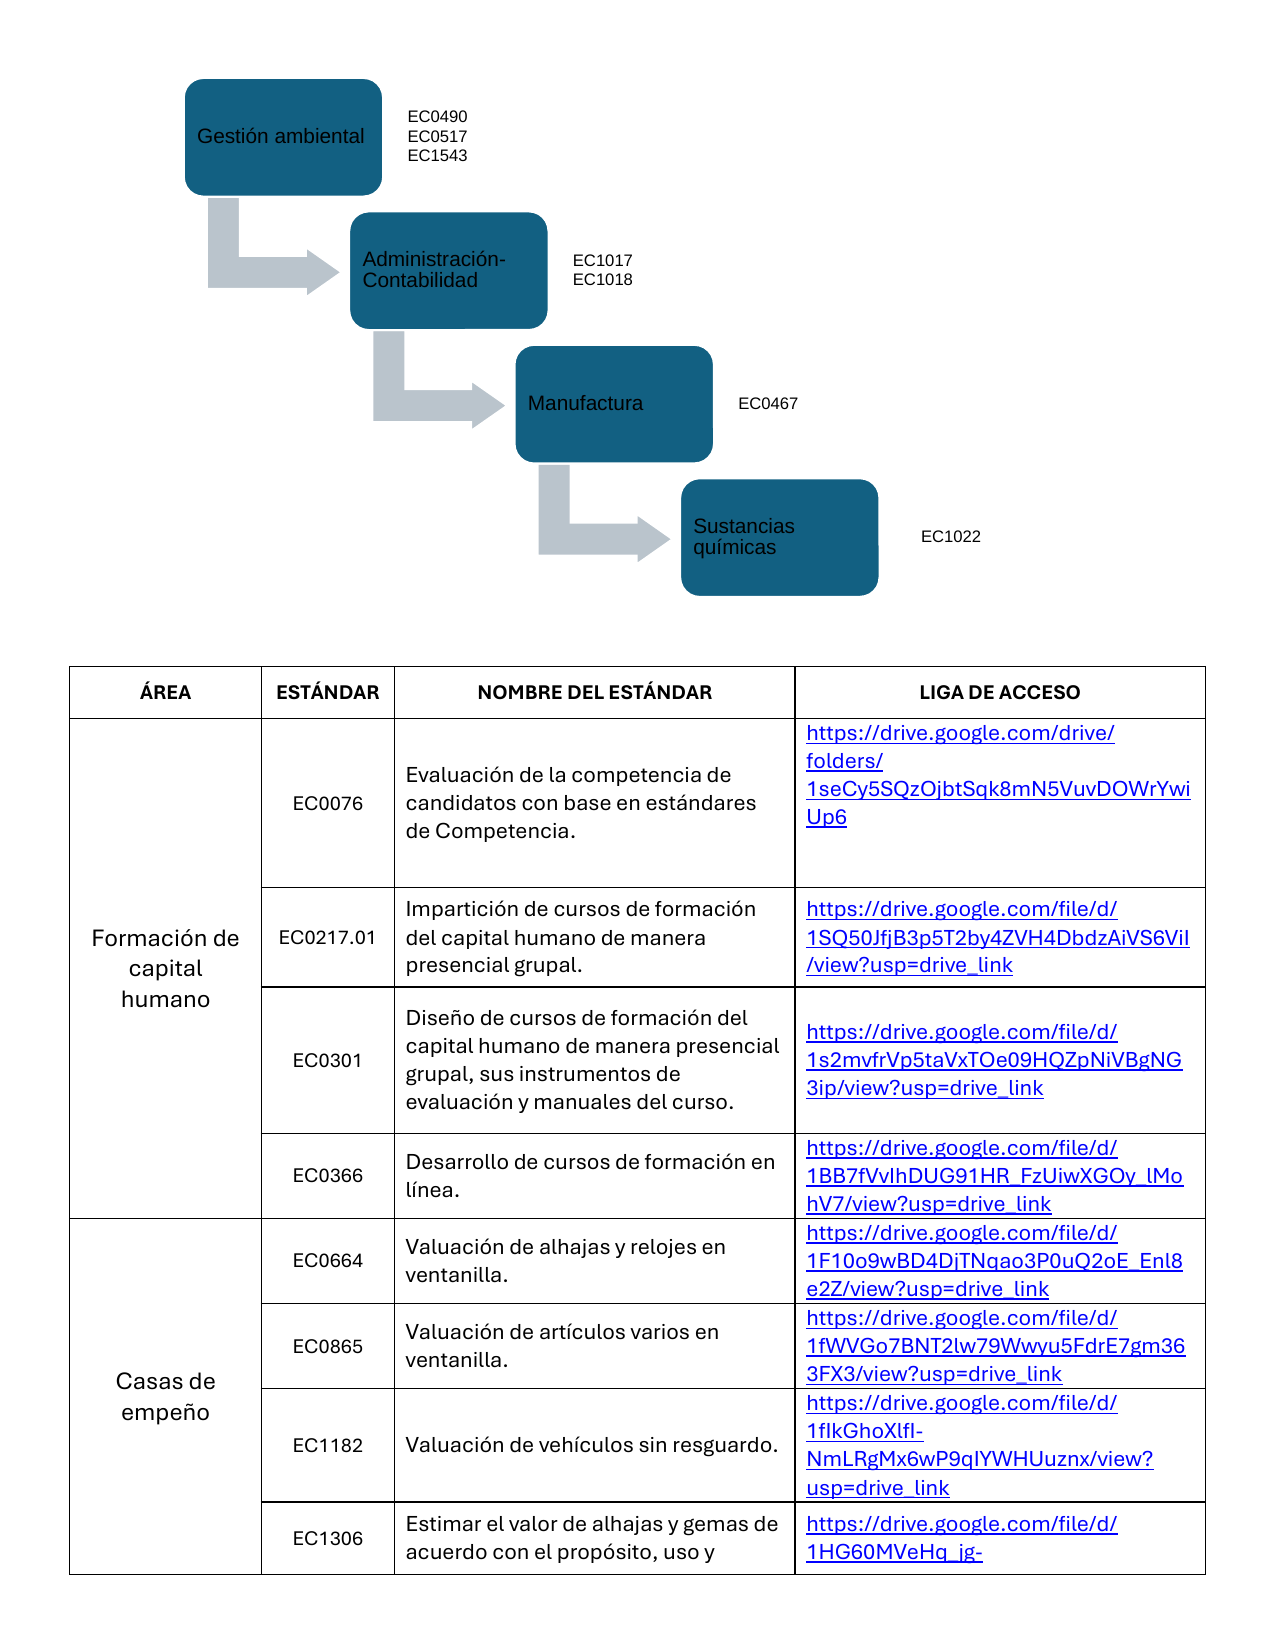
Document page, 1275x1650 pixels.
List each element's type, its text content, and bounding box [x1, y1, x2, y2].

table_cell Diseño de cursos de formación del capital humano de manera presencial grupal, sus instrumentos de evaluación y manuales del curso. [395, 988, 794, 1133]
table_cell EC0217.01 [262, 888, 394, 986]
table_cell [796, 1503, 1205, 1574]
table_cell EC1182 [262, 1389, 394, 1501]
table_cell https://drive.google.com/file/d/1fIkGhoXlfI-NmLRgMx6wP9qIYWHUuznx/view?usp=drive_link [796, 1389, 1205, 1501]
table_cell Casas de empeño [70, 1219, 261, 1574]
table_cell Impartición de cursos de formación del capital humano de manera presencial grupal. [395, 888, 794, 986]
table_cell https://drive.google.com/file/d/1s2mvfrVp5taVxTOe09HQZpNiVBgNG3ip/view?usp=drive_link [796, 988, 1205, 1133]
table_cell Formación de capital humano [70, 719, 261, 1218]
table_header ESTÁNDAR [262, 667, 394, 718]
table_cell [395, 1503, 794, 1574]
table_cell EC0664 [262, 1219, 394, 1303]
table_header ÁREA [70, 667, 261, 718]
table_header NOMBRE DEL ESTÁNDAR [395, 667, 794, 718]
table_cell EC1306 [262, 1503, 394, 1574]
table_cell EC0366 [262, 1134, 394, 1218]
table_cell Desarrollo de cursos de formación en línea. [395, 1134, 794, 1218]
table_cell EC0865 [262, 1304, 394, 1388]
table_cell EC0301 [262, 988, 394, 1133]
table_cell https://drive.google.com/file/d/1F10o9wBD4DjTNqao3P0uQ2oE_Enl8e2Z/view?usp=drive_link [796, 1219, 1205, 1303]
table_cell https://drive.google.com/file/d/1fWVGo7BNT2lw79Wwyu5FdrE7gm363FX3/view?usp=drive_link [796, 1304, 1205, 1388]
table_cell https://drive.google.com/file/d/1SQ50JfjB3p5T2by4ZVH4DbdzAiVS6ViI/view?usp=drive_link [796, 888, 1205, 986]
table_cell Valuación de artículos varios en ventanilla. [395, 1304, 794, 1388]
table_cell https://drive.google.com/drive/folders/1seCy5SQzOjbtSqk8mN5VuvDOWrYwiUp6 [796, 719, 1205, 887]
table_cell Valuación de vehículos sin resguardo. [395, 1389, 794, 1501]
table_cell https://drive.google.com/file/d/1BB7fVvIhDUG91HR_FzUiwXGOy_lMohV7/view?usp=drive_link [796, 1134, 1205, 1218]
table_cell Evaluación de la competencia de candidatos con base en estándares de Competencia. [395, 719, 794, 887]
table_cell Valuación de alhajas y relojes en ventanilla. [395, 1219, 794, 1303]
table_cell EC0076 [262, 719, 394, 887]
table_header LIGA DE ACCESO [796, 667, 1205, 718]
